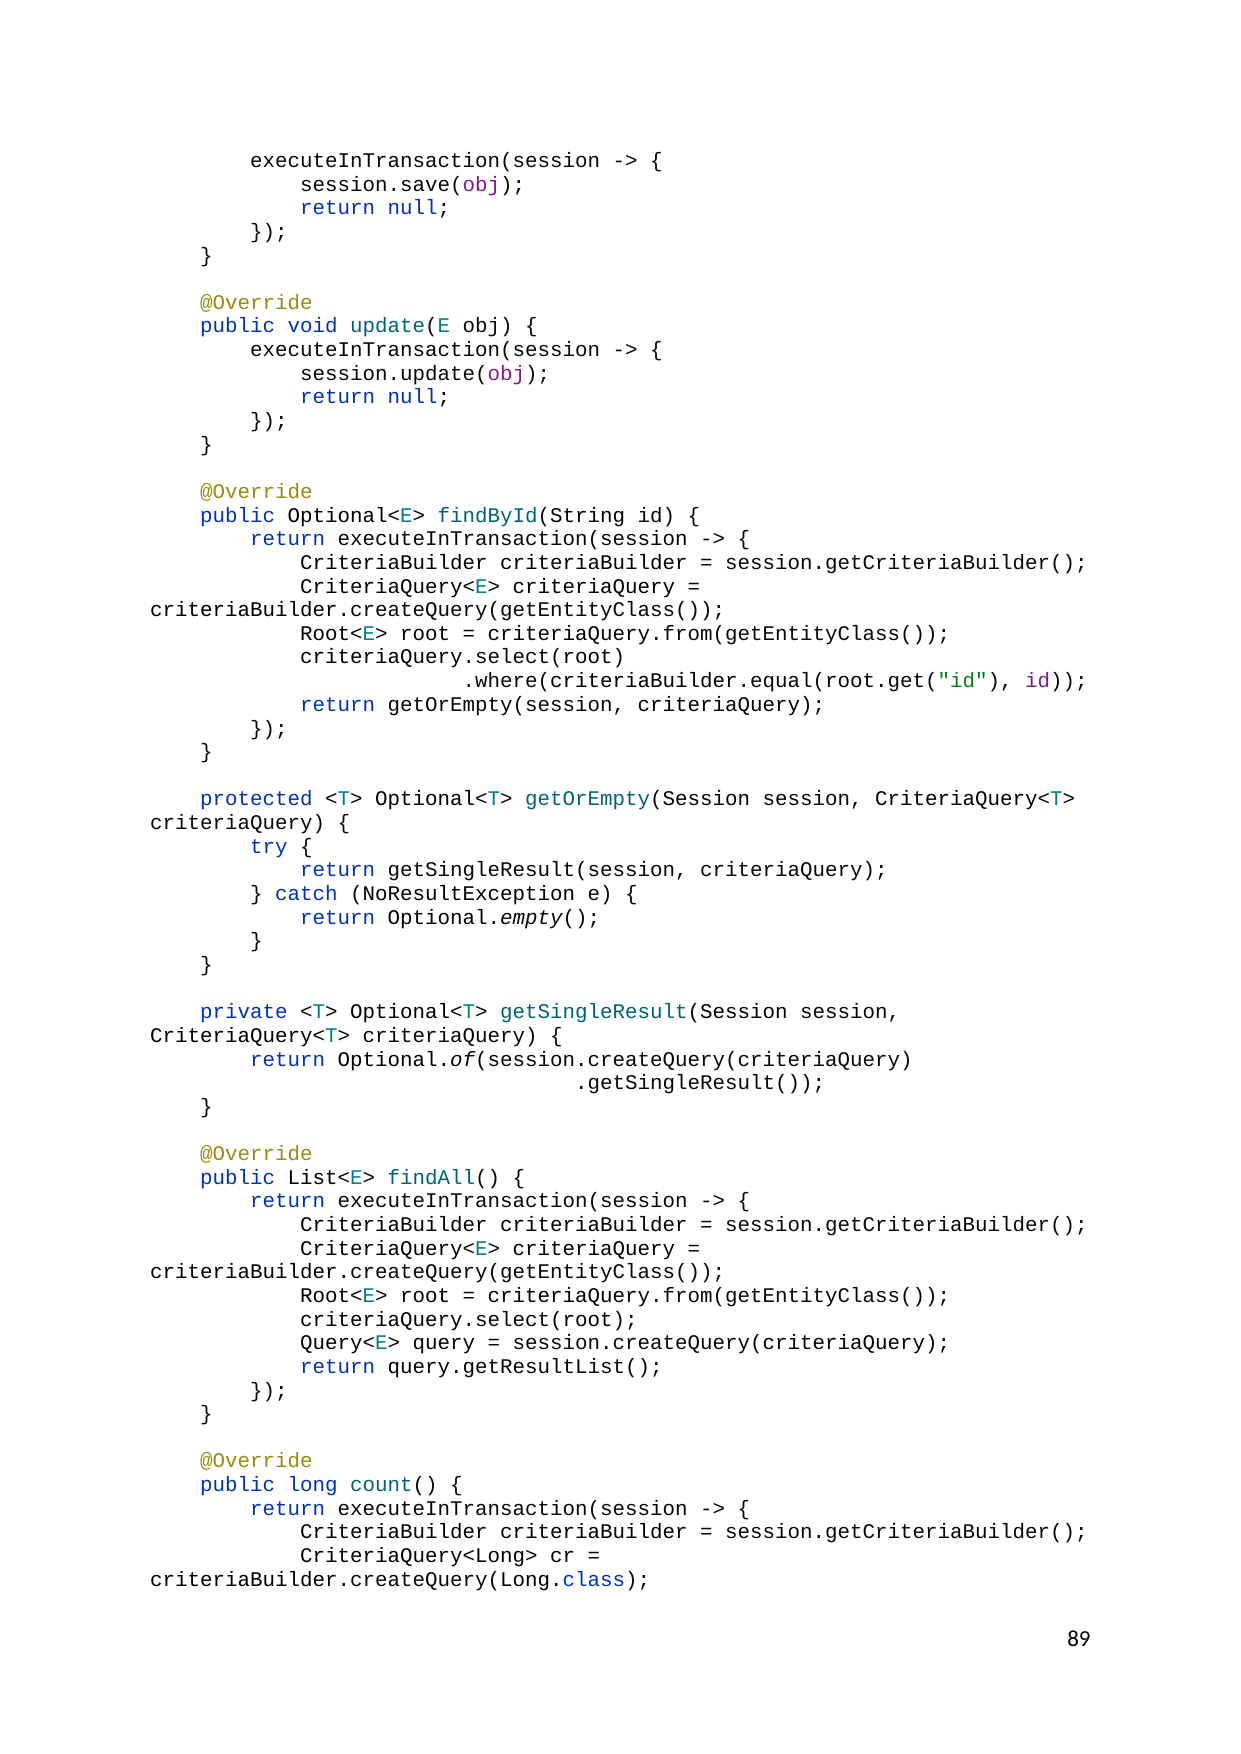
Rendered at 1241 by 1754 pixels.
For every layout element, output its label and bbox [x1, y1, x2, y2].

text [150, 150, 1090, 1592]
